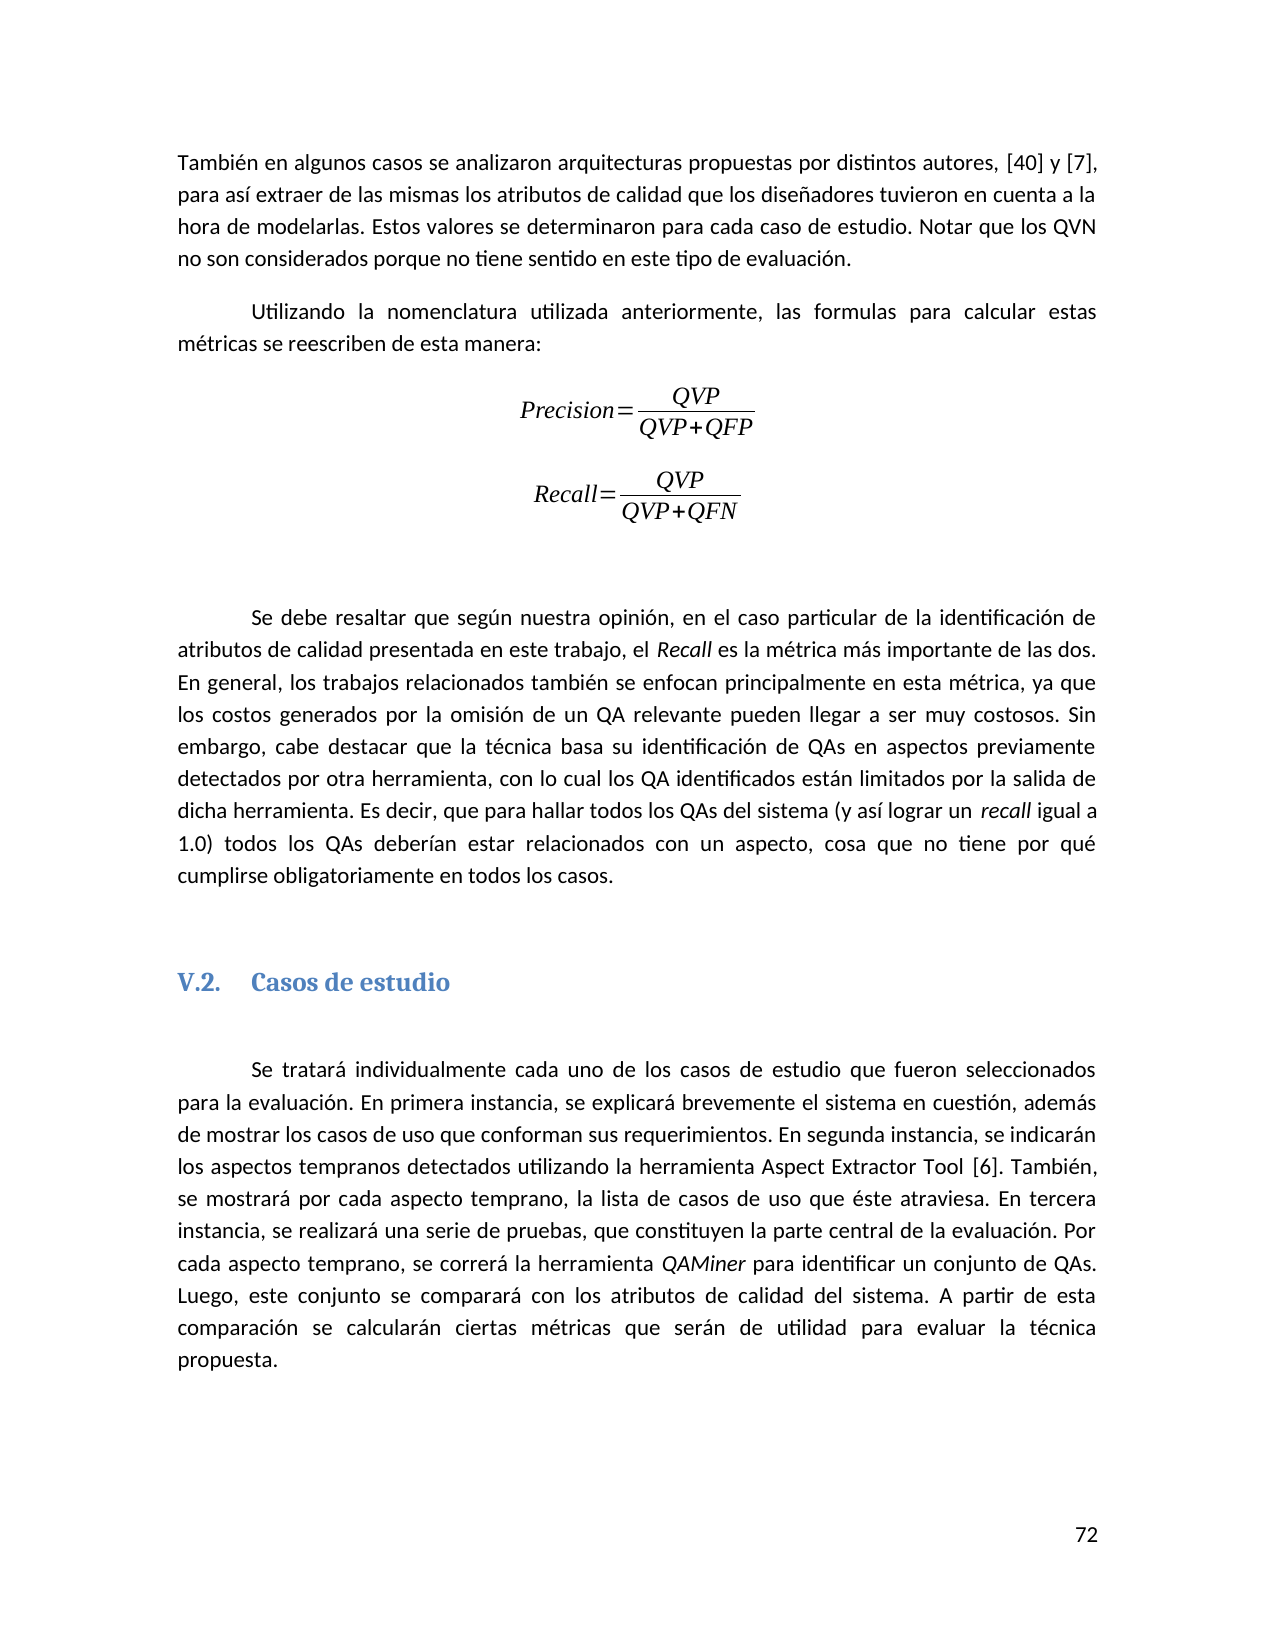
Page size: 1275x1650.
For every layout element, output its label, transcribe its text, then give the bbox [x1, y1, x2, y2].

text Se debe resaltar que según nuestra opinión, en el caso particular de la identificación de atributos de calidad presentada en este trabajo, el Recall es la métrica más importante de las dos. En general, los trabajos relacionados también se enfocan principalmente en esta métrica, ya que los costos generados por la omisión de un QA relevante pueden llegar a ser muy costosos. Sin embargo, cabe destacar que la técnica basa su identificación de QAs en aspectos previamente detectados por otra herramienta, con lo cual los QA identificados están limitados por la salida de dicha herramienta. Es decir, que para hallar todos los QAs del sistema (y así lograr un recall igual a 1.0) todos los QAs deberían estar relacionados con un aspecto, cosa que no tiene por qué cumplirse obligatoriamente en todos los casos. [177, 603, 1098, 889]
subtitle Casos de estudio [177, 967, 1098, 998]
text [177, 148, 1098, 272]
text Utilizando la nomenclatura utilizada anteriormente, las formulas para calcular estas métricas se reescriben de esta manera: [177, 297, 1098, 357]
text Se tratará individualmente cada uno de los casos de estudio que fueron seleccionados para la evaluación. En primera instancia, se explicará brevemente el sistema en cuestión, además de mostrar los casos de uso que conforman sus requerimientos. En segunda instancia, se indicarán los aspectos tempranos detectados utilizando la herramienta Aspect Extractor Tool. También, se mostrará por cada aspecto temprano, la lista de casos de uso que éste atraviesa. En tercera instancia, se realizará una serie de pruebas, que constituyen la parte central de la evaluación. Por cada aspecto temprano, se correrá la herramienta QAMiner para identificar un conjunto de QAs. Luego, este conjunto se comparará con los atributos de calidad del sistema. A partir de esta comparación se calcularán ciertas métricas que serán de utilidad para evaluar la técnica propuesta. [177, 1056, 1098, 1373]
